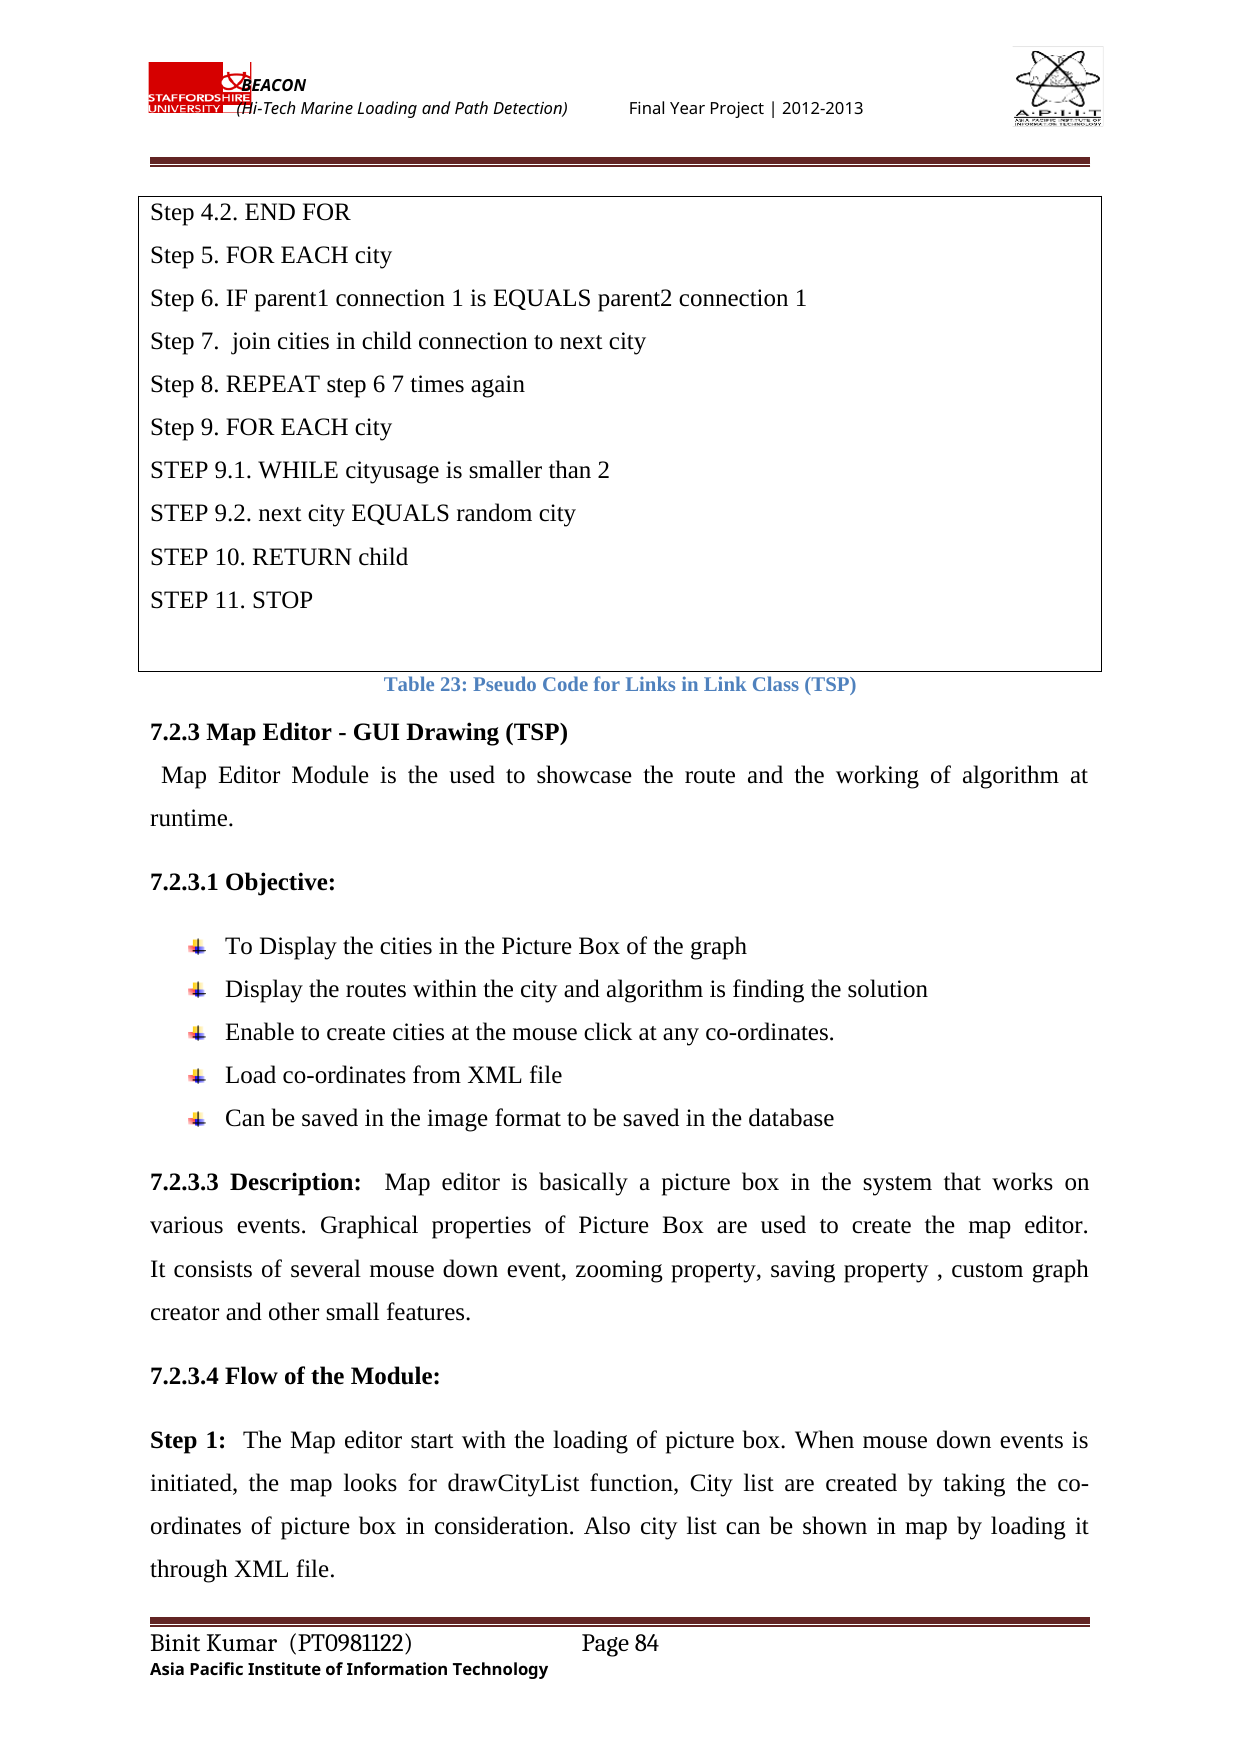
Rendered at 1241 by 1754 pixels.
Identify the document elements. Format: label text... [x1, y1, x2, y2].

text 7.2.3.3 Description: Map editor is basically a picture box in the system that works on various events. Graphical properties of Picture Box are used to create the map editor. It consists of several mouse down event, zooming property, saving property , custom graph creator and other small features. [150, 1167, 1090, 1326]
picture [188, 937, 206, 955]
list To Display the cities in the Picture Box of the graph [187, 931, 1090, 960]
list Enable to create cities at the mouse click at any co-ordinates. [187, 1017, 1090, 1046]
text 7.2.3.1 Objective: [150, 867, 1090, 896]
picture [188, 980, 206, 998]
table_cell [139, 197, 1101, 671]
picture [1012, 46, 1104, 127]
picture [148, 62, 252, 113]
picture [188, 1067, 206, 1084]
text 7.2.3.4 Flow of the Module: [150, 1361, 1090, 1389]
list Load co-ordinates from XML file [187, 1060, 1090, 1089]
list Display the routes within the city and algorithm is finding the solution [187, 974, 1090, 1003]
text Map Editor Module is the used to showcase the route and the working of algorithm at runtime. [150, 760, 1090, 832]
picture [188, 1024, 206, 1041]
text Step 1: The Map editor start with the loading of picture box. When mouse down events is initiated, the map looks for drawCityList function, City list are created by taking the co-ordinates of picture box in consideration. Also city list can be shown in map by loading it through XML file. [150, 1425, 1090, 1583]
list Can be saved in the image format to be saved in the database [187, 1103, 1090, 1132]
subtitle 7.2.3 Map Editor - GUI Drawing (TSP) [150, 717, 1090, 746]
picture [188, 1110, 206, 1127]
